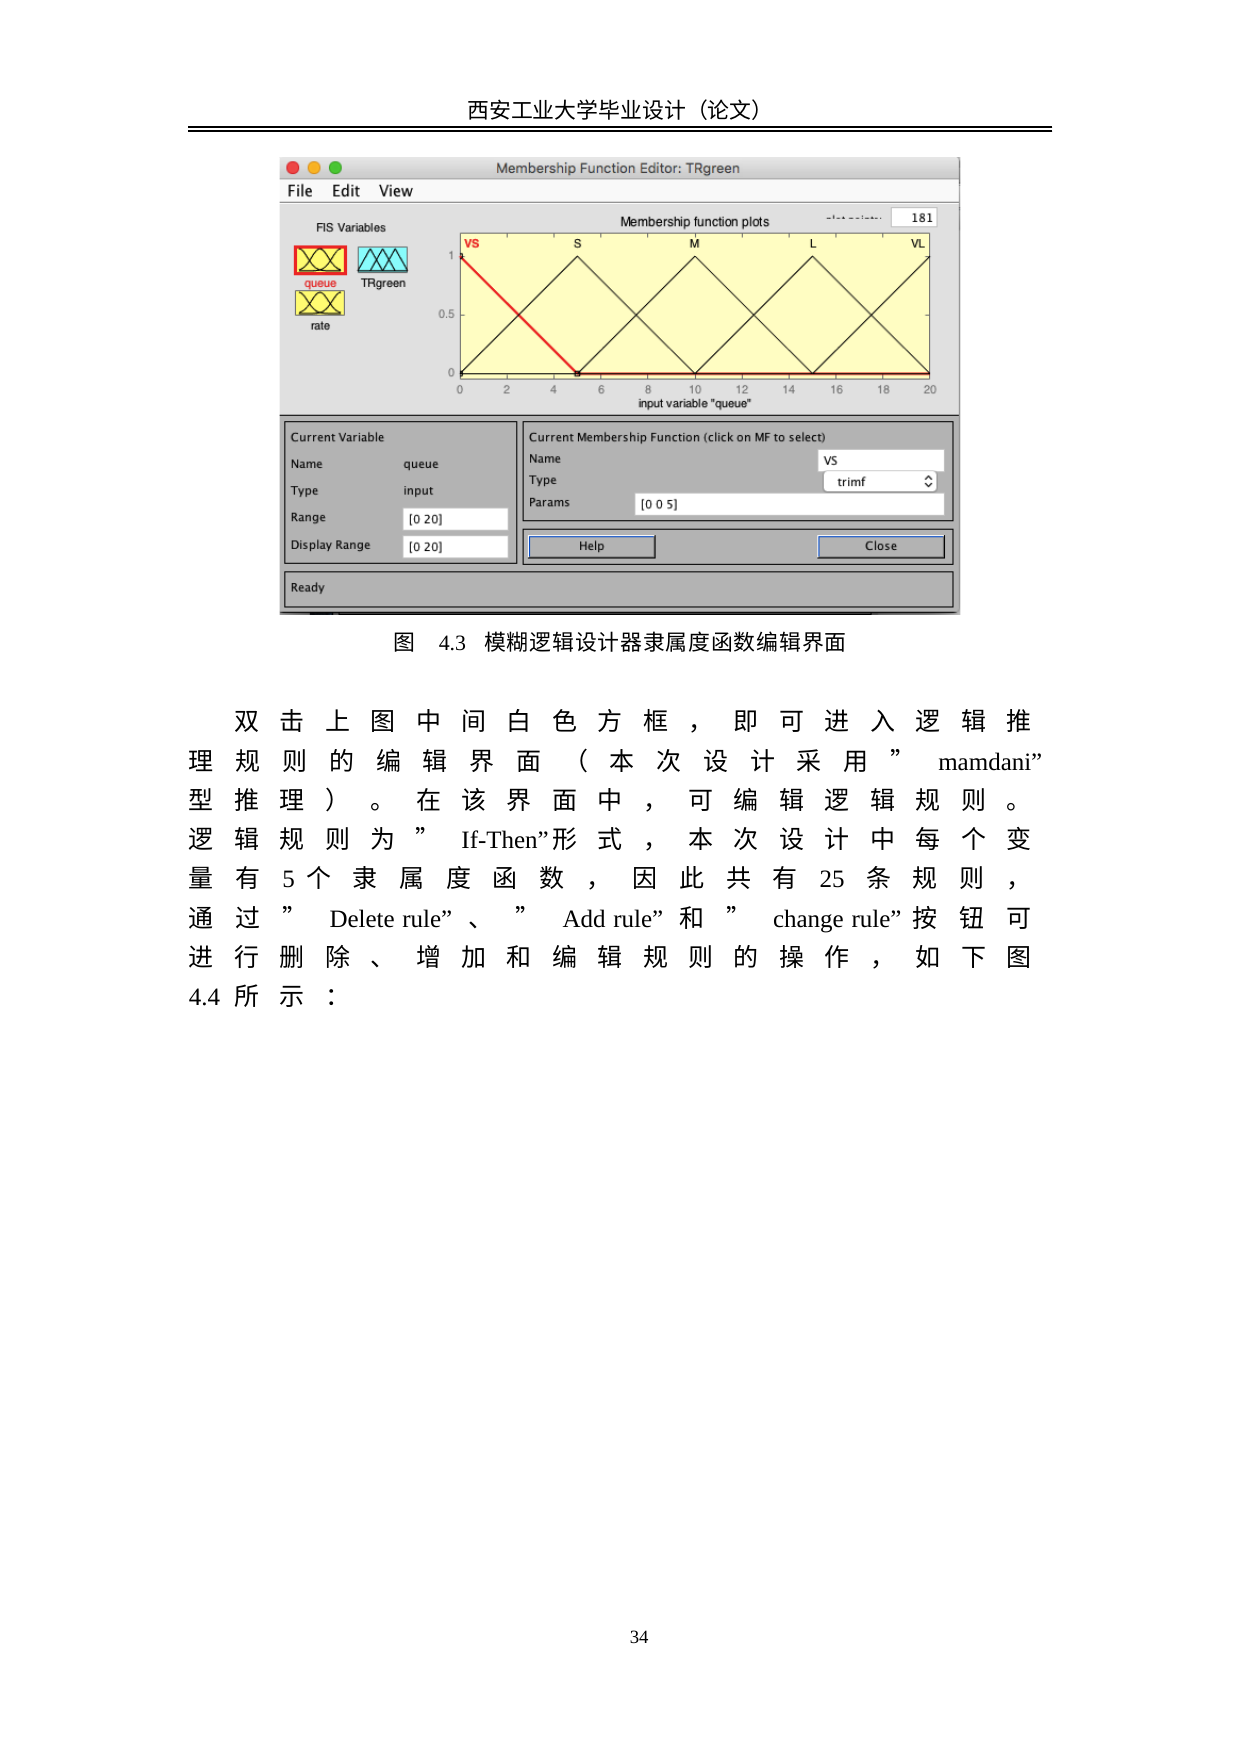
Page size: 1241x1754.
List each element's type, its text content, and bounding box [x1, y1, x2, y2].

picture [279, 157, 961, 615]
text 双击上图中间白色方框，即可进入逻辑推理规则的编辑界面（本次设计采用”mamdani”型推理）。在该界面中，可编辑逻辑规则。逻辑规则为”If-Then”形式，本次设计中每个变量有5个隶属度函数，因此共有25条规则，通过”Delete rule”、”Add rule”和”change rule”按钮可进行删除、增加和编辑规则的操作，如下图4.4所示： [189, 700, 1052, 1014]
text 图 4.3 模糊逻辑设计器隶属度函数编辑界面 [189, 622, 1052, 661]
